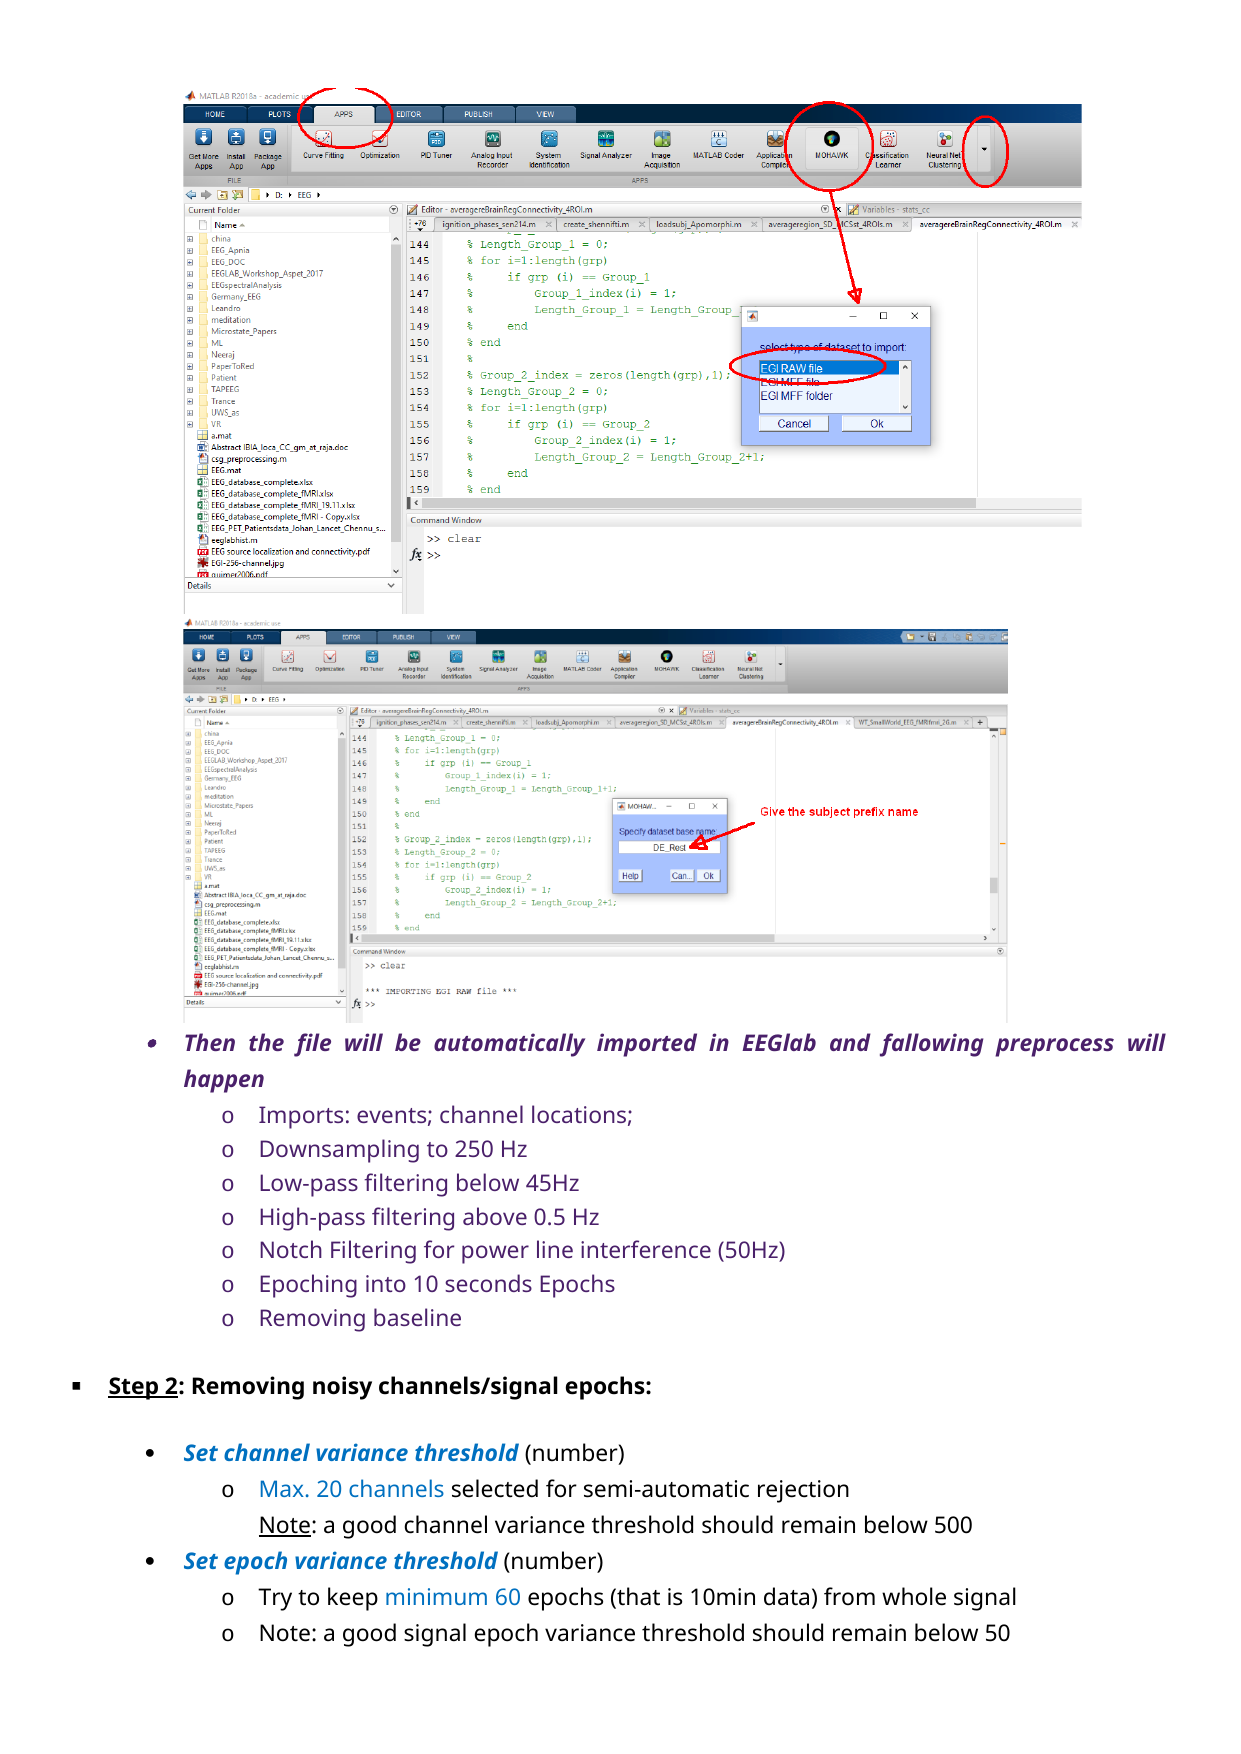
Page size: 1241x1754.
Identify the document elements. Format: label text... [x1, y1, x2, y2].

list Low-pass filtering below 45Hz [221, 1167, 1169, 1198]
list Set channel variance threshold (number) [146, 1437, 1169, 1468]
picture [183, 617, 1008, 1023]
list Max. 20 channels selected for semi-automatic rejection [221, 1473, 1169, 1504]
list Then the file will be automatically imported in EEGlab and fallowing preprocess will happen [146, 1027, 1169, 1094]
list Try to keep minimum 60 epochs (that is 10min data) from whole signal [221, 1581, 1169, 1612]
picture [183, 88, 1082, 614]
list Set epoch variance threshold (number) [146, 1545, 1169, 1576]
list Note: a good channel variance threshold should remain below 500 [258, 1509, 1169, 1540]
list Epoching into 10 seconds Epochs [221, 1268, 1169, 1299]
list Imports: events; channel locations; [221, 1099, 1169, 1130]
list Removing baseline [221, 1302, 1169, 1333]
list Note: a good signal epoch variance threshold should remain below 50 [221, 1617, 1169, 1648]
list Notch Filtering for power line interference (50Hz) [221, 1234, 1169, 1266]
list High-pass filtering above 0.5 Hz [221, 1200, 1169, 1232]
list Downsampling to 250 Hz [221, 1133, 1169, 1164]
list Step 2: Removing noisy channels/signal epochs: [71, 1369, 1169, 1401]
